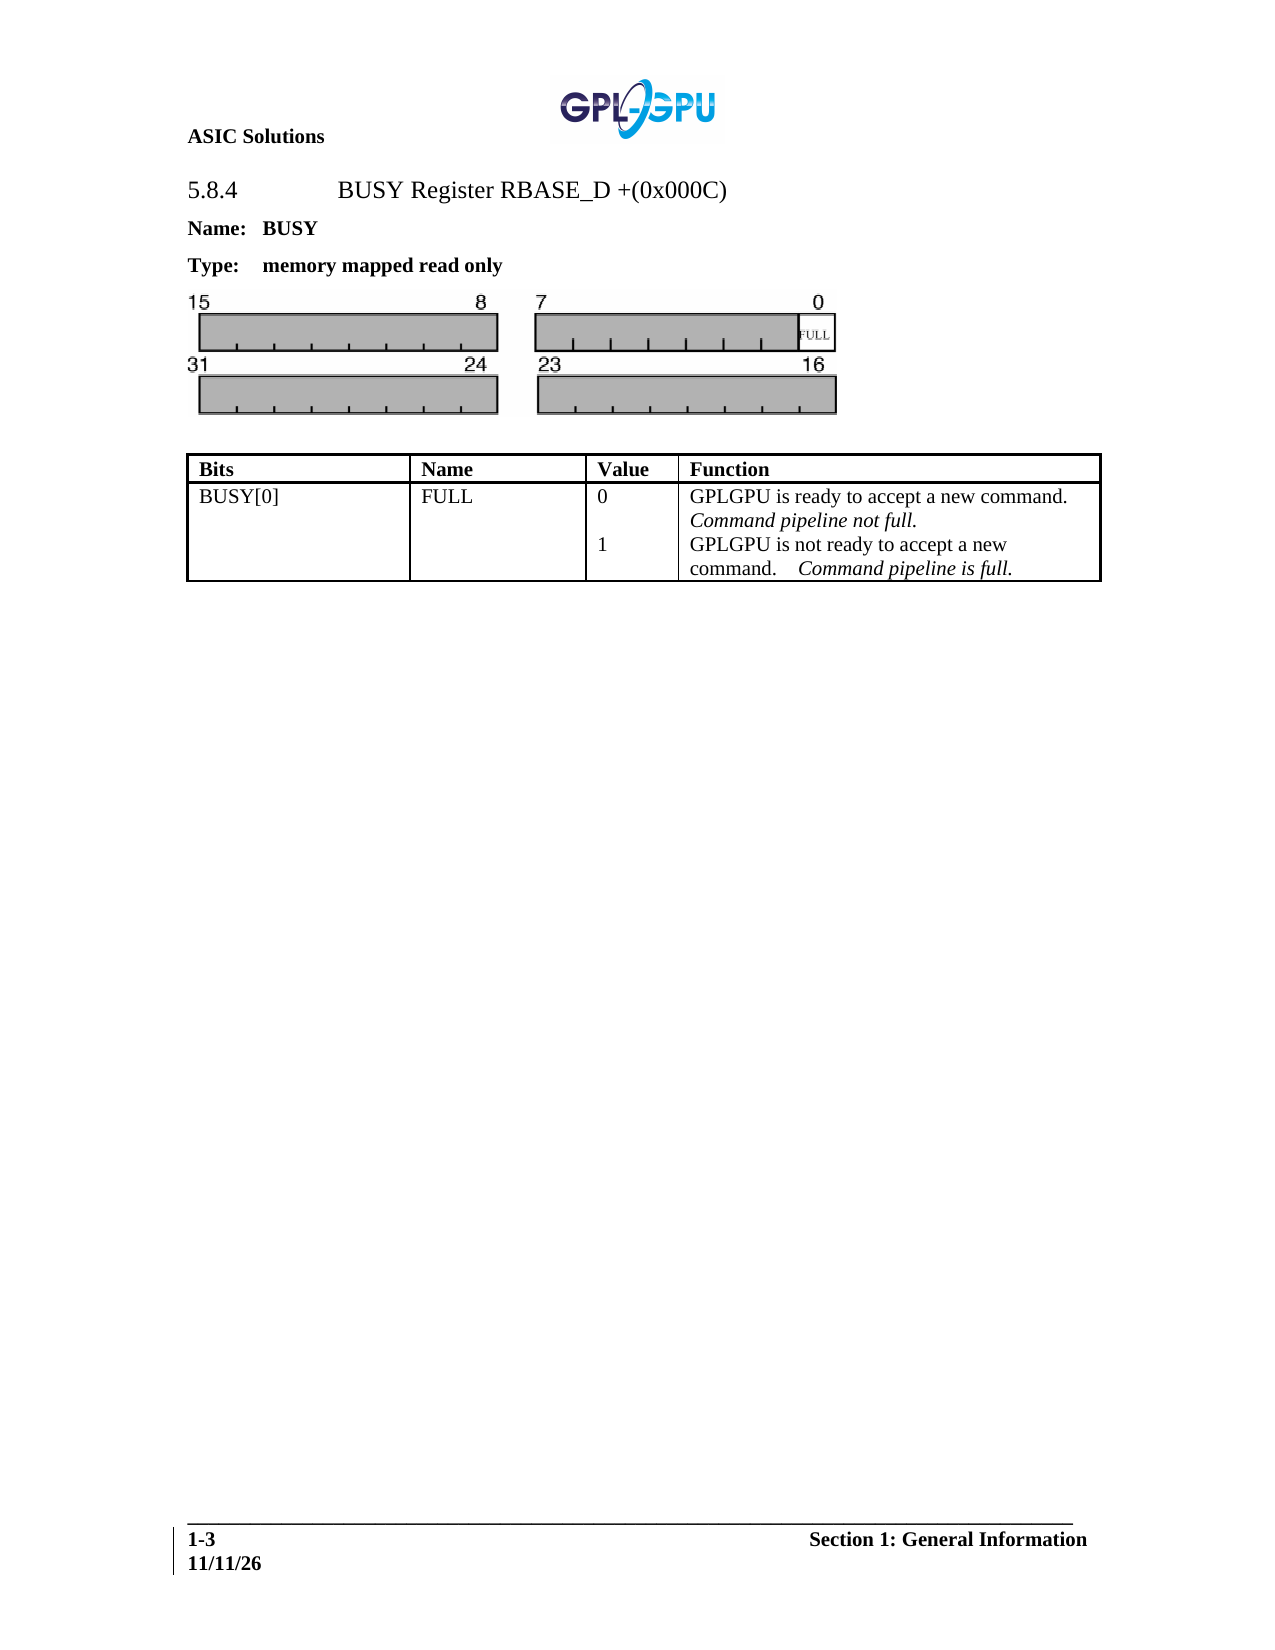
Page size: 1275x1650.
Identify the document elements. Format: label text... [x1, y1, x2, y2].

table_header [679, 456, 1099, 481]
picture [550, 75, 725, 144]
text Type: memory mapped read only [187, 253, 1087, 277]
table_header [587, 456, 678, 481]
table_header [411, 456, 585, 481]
text Name: BUSY [187, 216, 1087, 240]
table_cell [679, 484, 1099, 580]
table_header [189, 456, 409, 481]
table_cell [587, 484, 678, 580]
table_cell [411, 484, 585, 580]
subtitle 5.8.4 BUSY Register RBASE_D +(0x000C) [187, 175, 1087, 204]
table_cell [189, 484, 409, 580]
